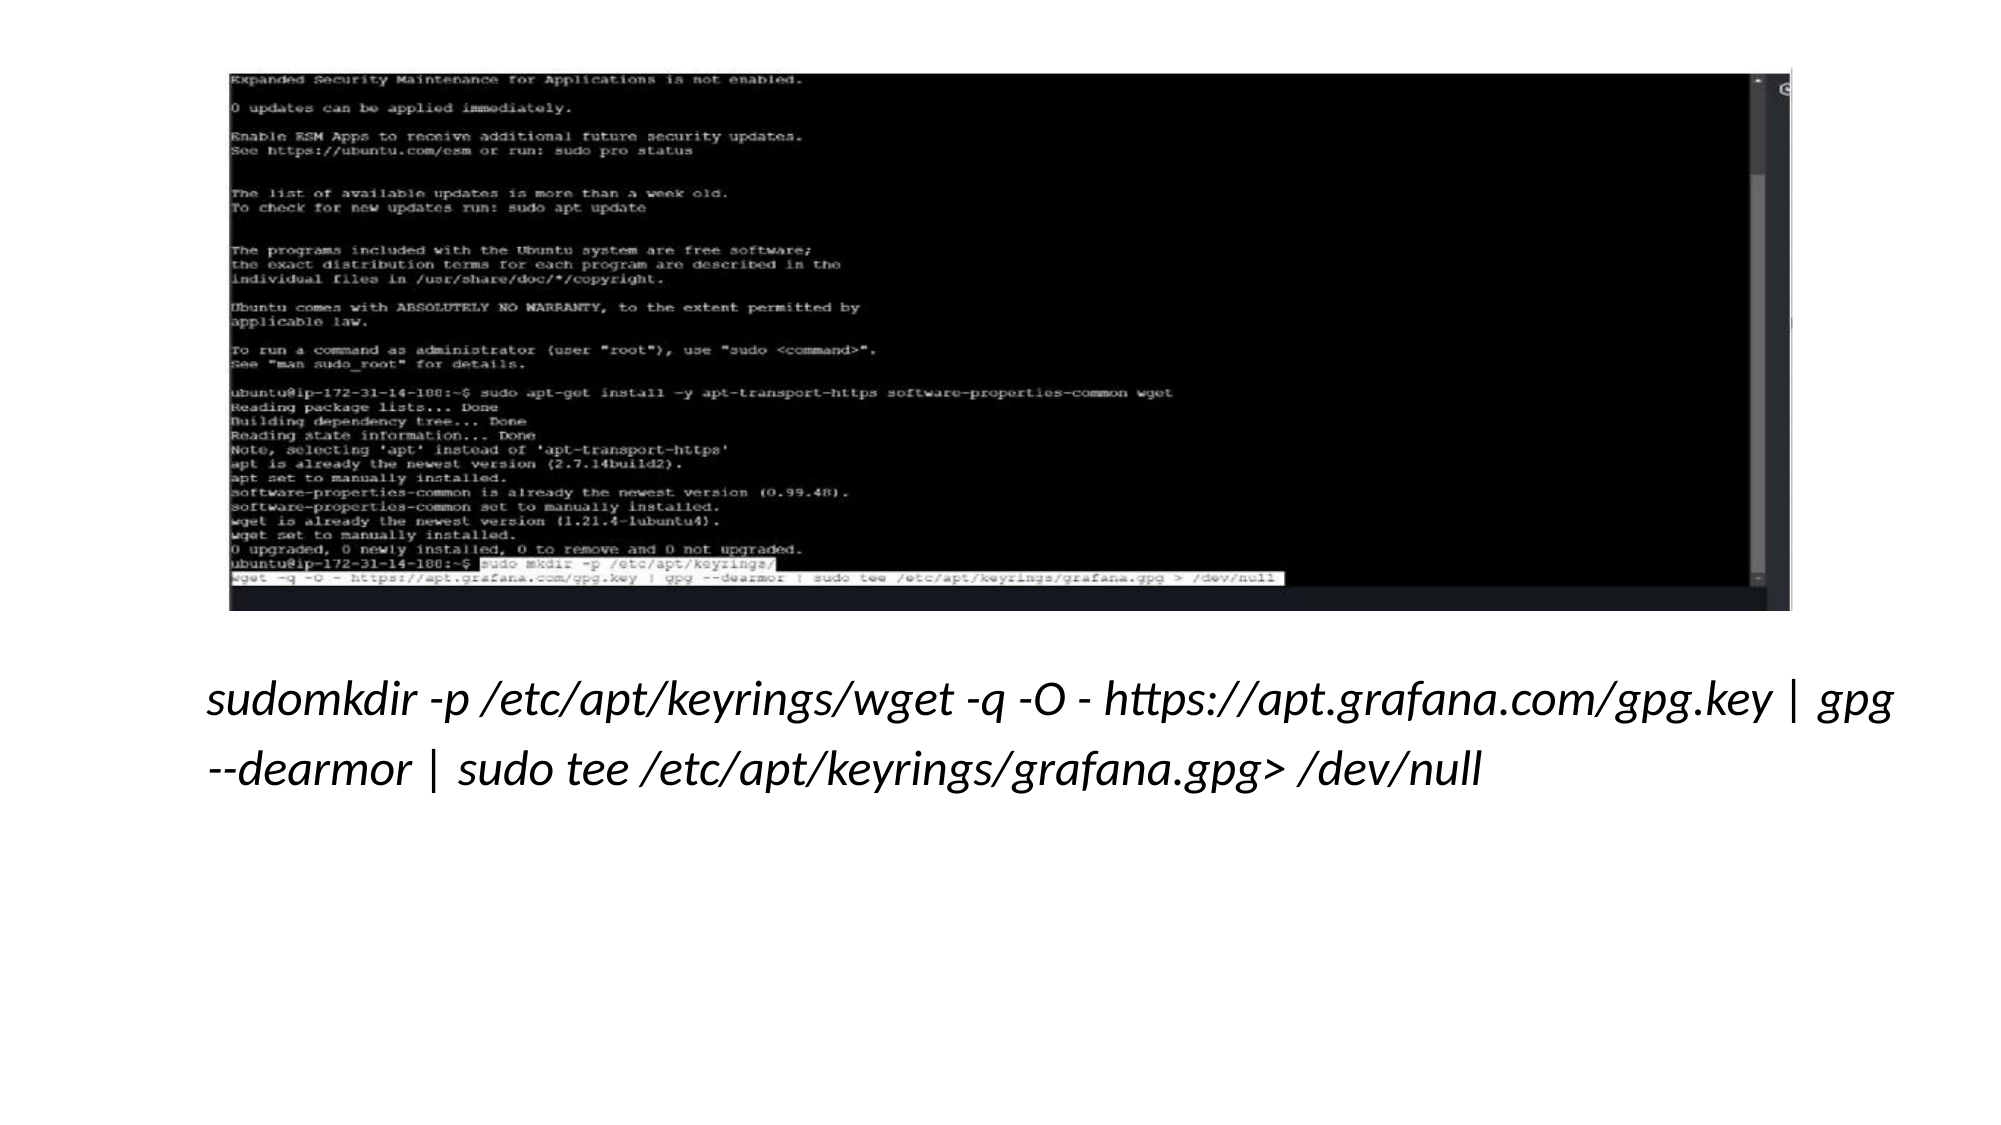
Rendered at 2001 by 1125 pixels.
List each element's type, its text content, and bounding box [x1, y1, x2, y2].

text sudomkdir -p /etc/apt/keyrings/wget -q -O - https://apt.grafana.com/gpg.key | gpg --dearmor | sudo tee /etc/apt/keyrings/grafana.gpg> /dev/null [206, 667, 1928, 798]
picture [225, 68, 1793, 611]
